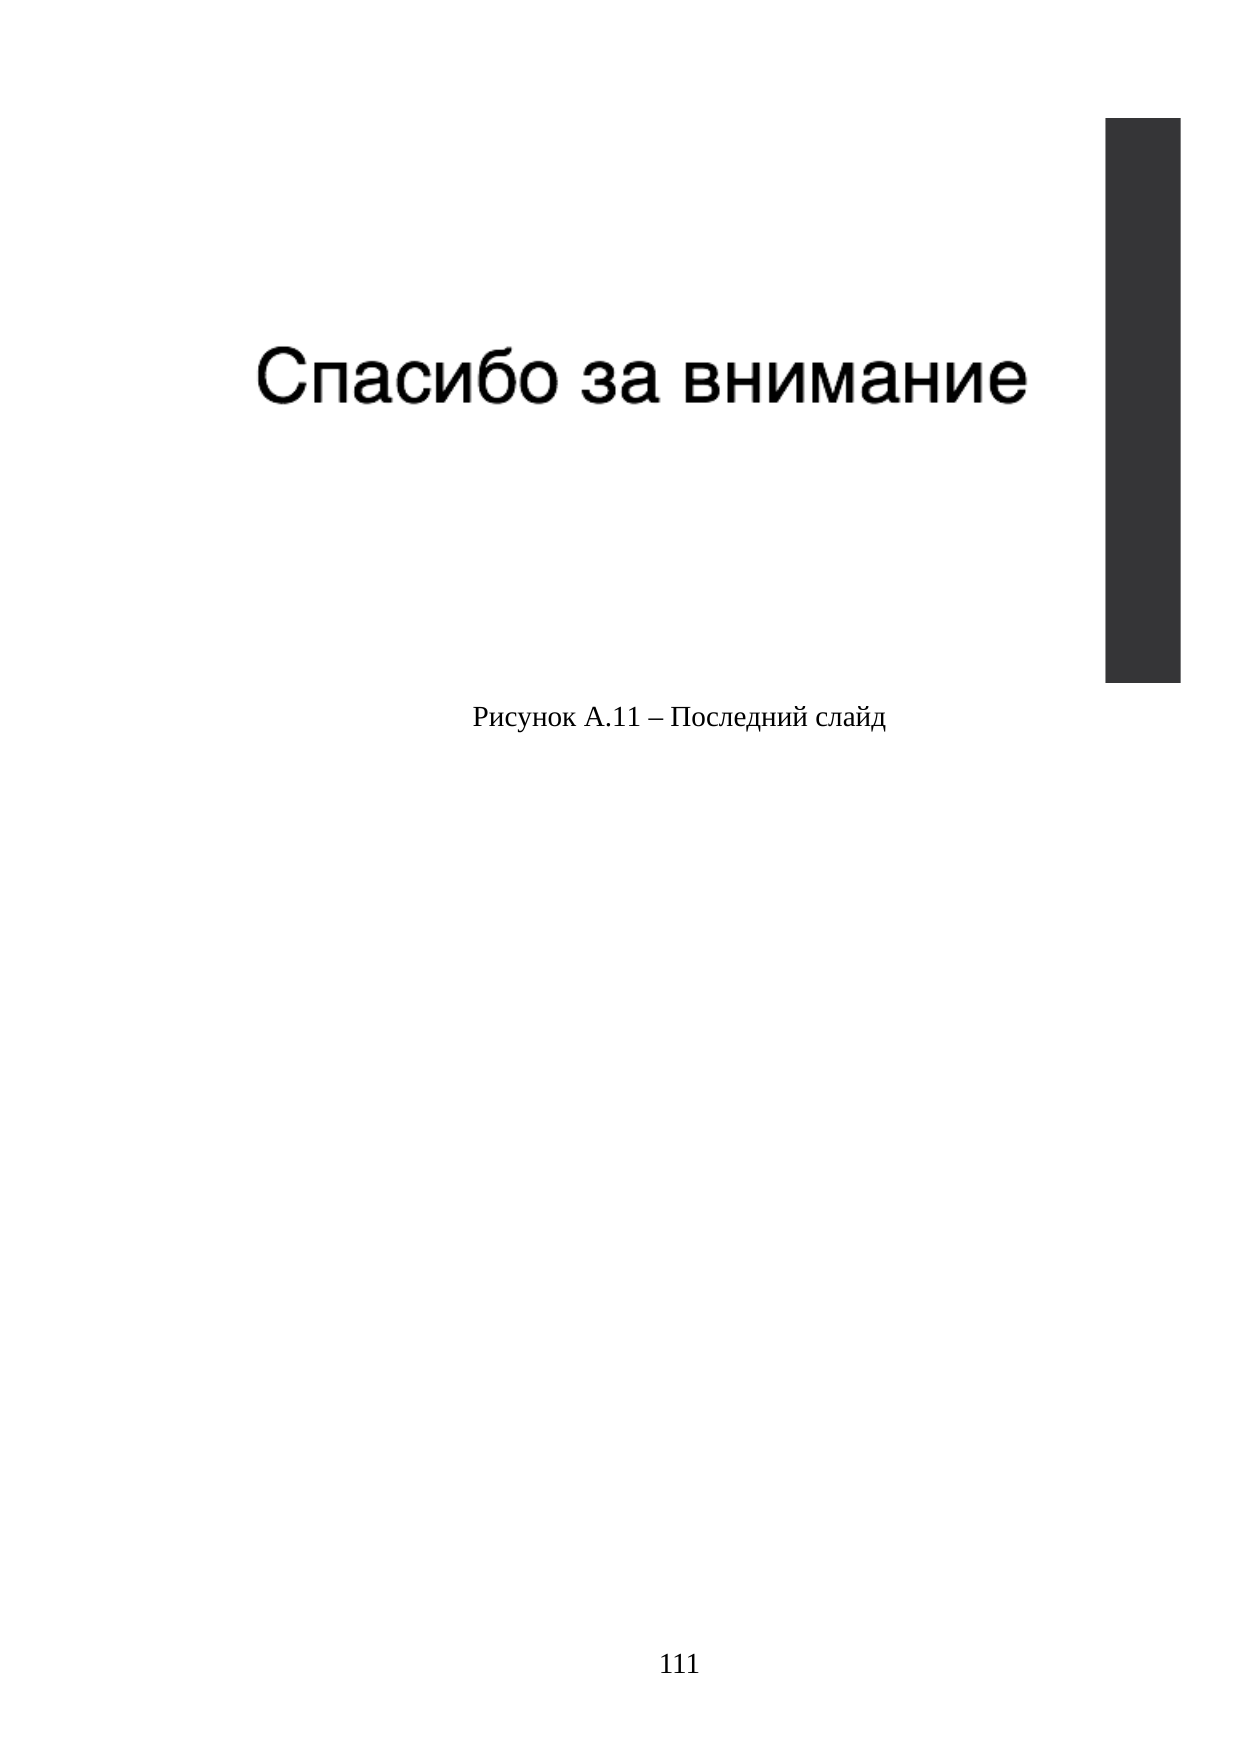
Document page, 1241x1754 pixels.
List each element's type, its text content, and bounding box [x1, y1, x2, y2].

picture [177, 118, 1181, 683]
text Рисунок А.11 – Последний слайд [177, 699, 1181, 733]
